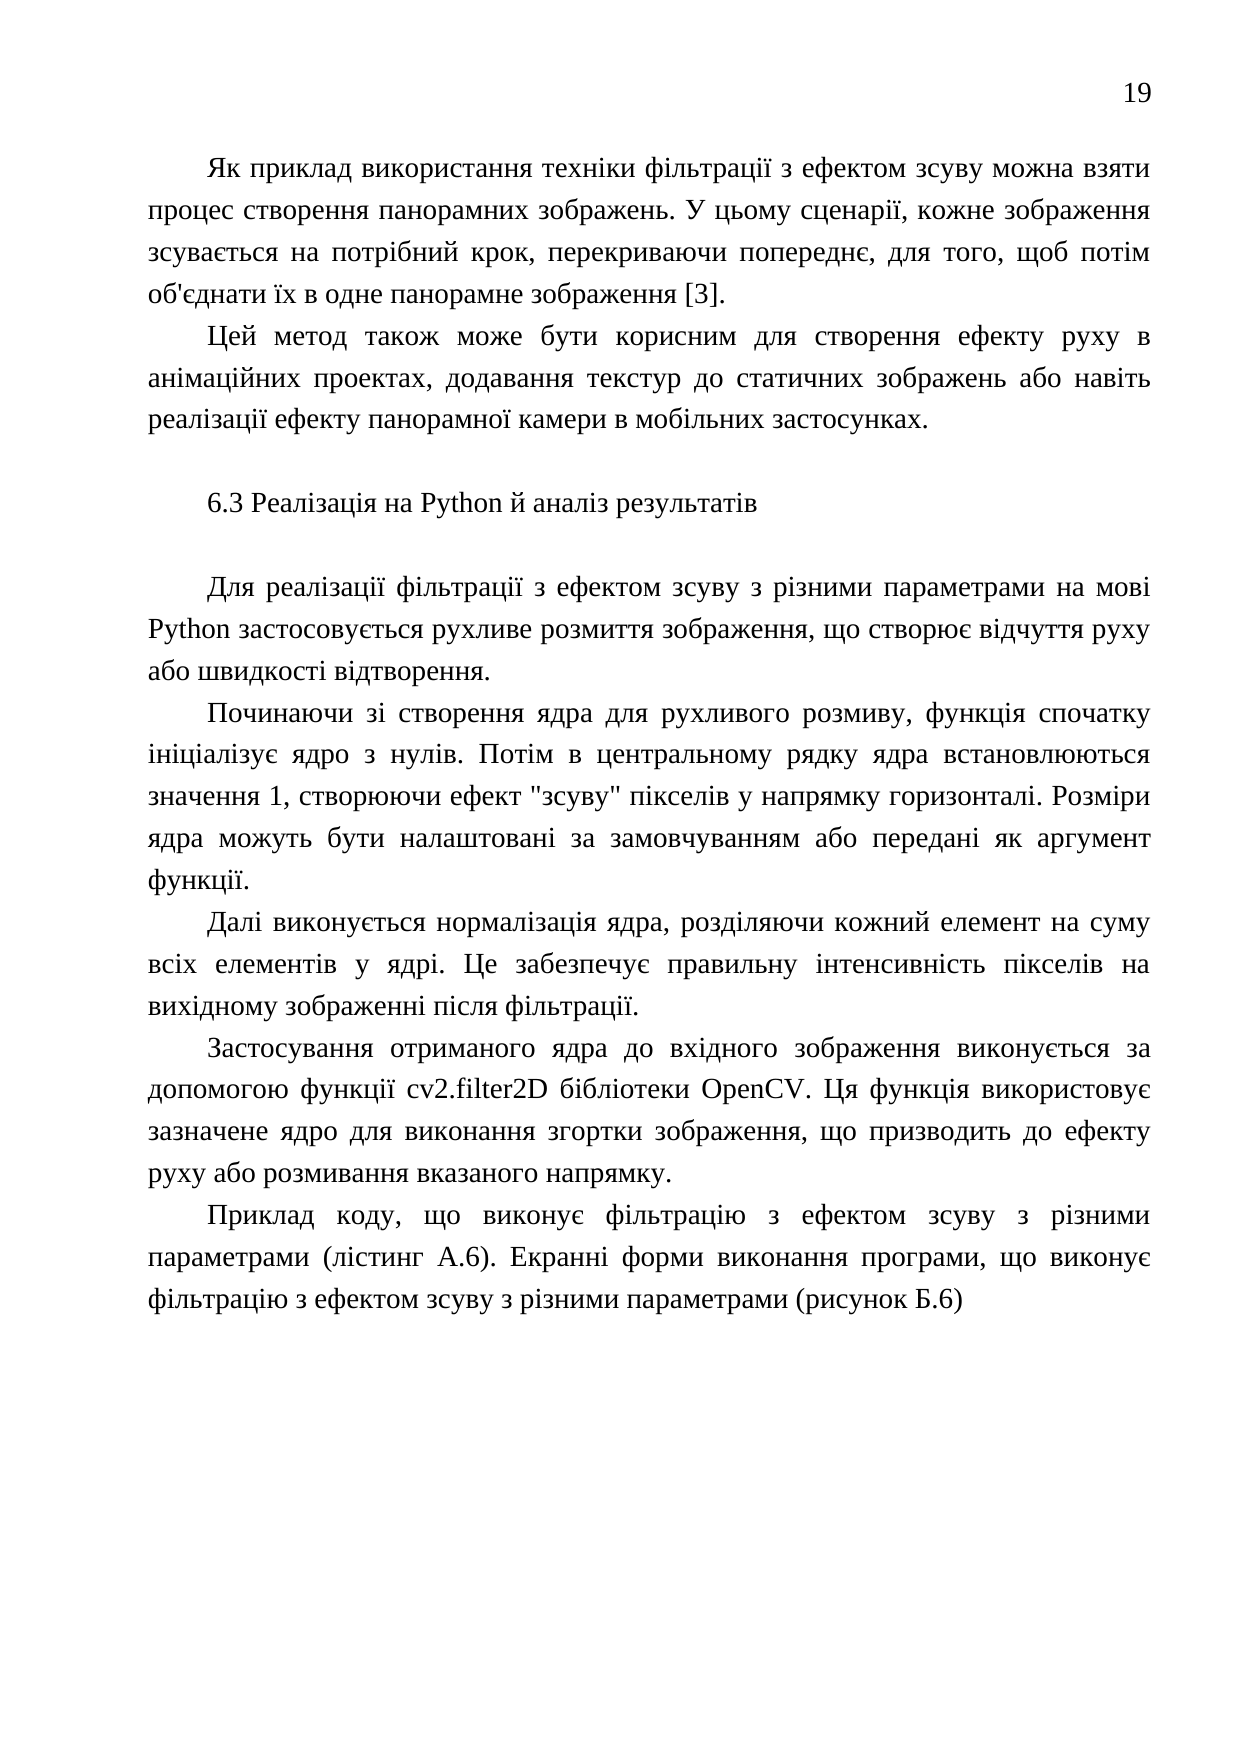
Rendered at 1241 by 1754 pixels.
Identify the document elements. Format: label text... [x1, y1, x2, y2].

text Застосування отриманого ядра до вхідного зображення виконується за допомогою функції cv2.filter2D бібліотеки OpenCV. Ця функція використовує зазначене ядро для виконання згортки зображення, що призводить до ефекту руху або розмивання вказаного напрямку. [148, 1030, 1152, 1189]
text Приклад коду, що виконує фільтрацію з ефектом зсуву з різними параметрами (лістинг А.6). Екранні форми виконання програми, що виконує фільтрацію з ефектом зсуву з різними параметрами (рисунок Б.6) [148, 1197, 1152, 1314]
text Далі виконується нормалізація ядра, розділяючи кожний елемент на суму всіх елементів у ядрі. Це забезпечує правильну інтенсивність пікселів на вихідному зображенні після фільтрації. [148, 904, 1152, 1021]
subtitle 6.3 Реалізація на Python й аналіз результатів [148, 485, 1152, 519]
text Для реалізації фільтрації з ефектом зсуву з різними параметрами на мові Python застосовується рухливе розмиття зображення, що створює відчуття руху або швидкості відтворення. [148, 569, 1152, 686]
text Починаючи зі створення ядра для рухливого розмиву, функція спочатку ініціалізує ядро з нулів. Потім в центральному рядку ядра встановлюються значення 1, створюючи ефект "зсуву" пікселів у напрямку горизонталі. Розміри ядра можуть бути налаштовані за замовчуванням або передані як аргумент функції. [148, 695, 1152, 896]
text Як приклад використання техніки фільтрації з ефектом зсуву можна взяти процес створення панорамних зображень. У цьому сценарії, кожне зображення зсувається на потрібний крок, перекриваючи попереднє, для того, щоб потім об'єднати їх в одне панорамне зображення [3]. [148, 150, 1152, 309]
text Цей метод також може бути корисним для створення ефекту руху в анімаційних проектах, додавання текстур до статичних зображень або навіть реалізації ефекту панорамної камери в мобільних застосунках. [148, 318, 1152, 435]
